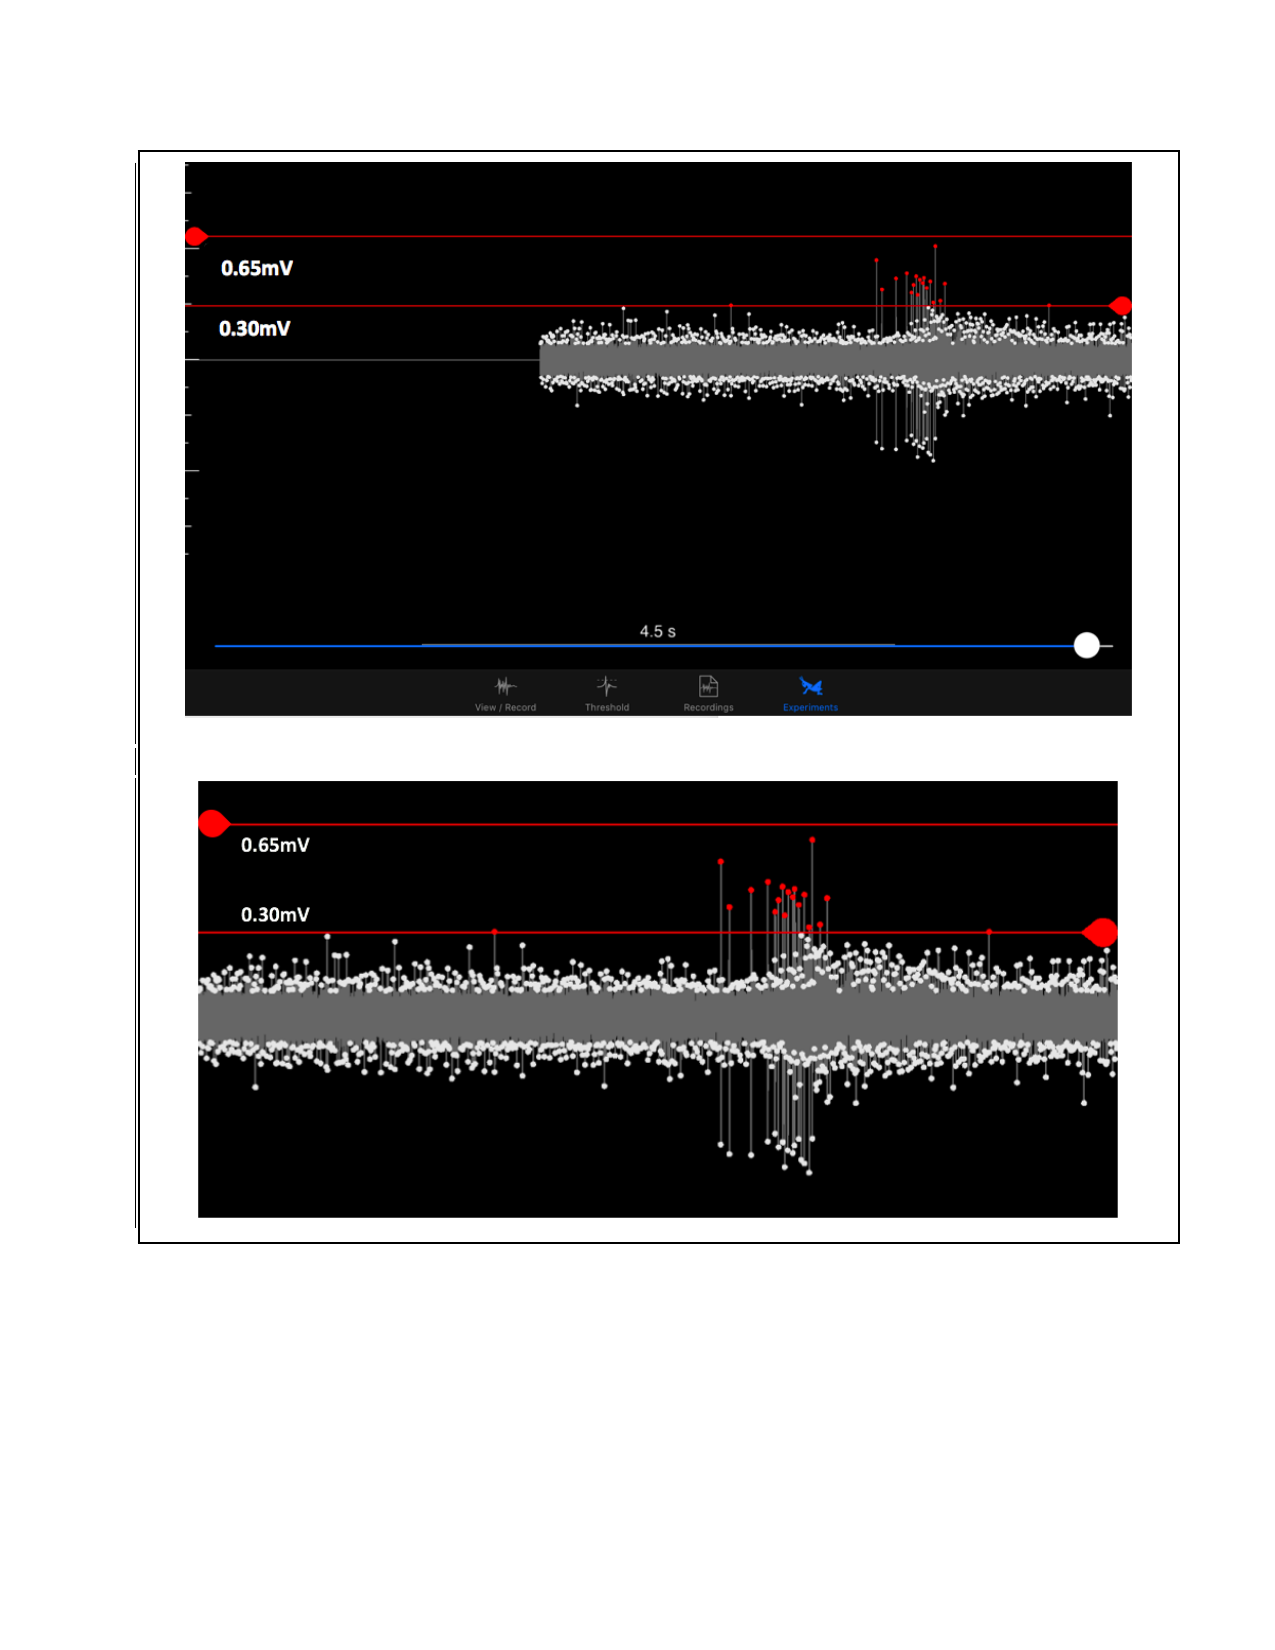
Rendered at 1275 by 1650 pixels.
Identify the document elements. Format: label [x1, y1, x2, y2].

table_header [140, 152, 1178, 1242]
picture [185, 162, 1133, 718]
picture [189, 778, 1129, 1228]
